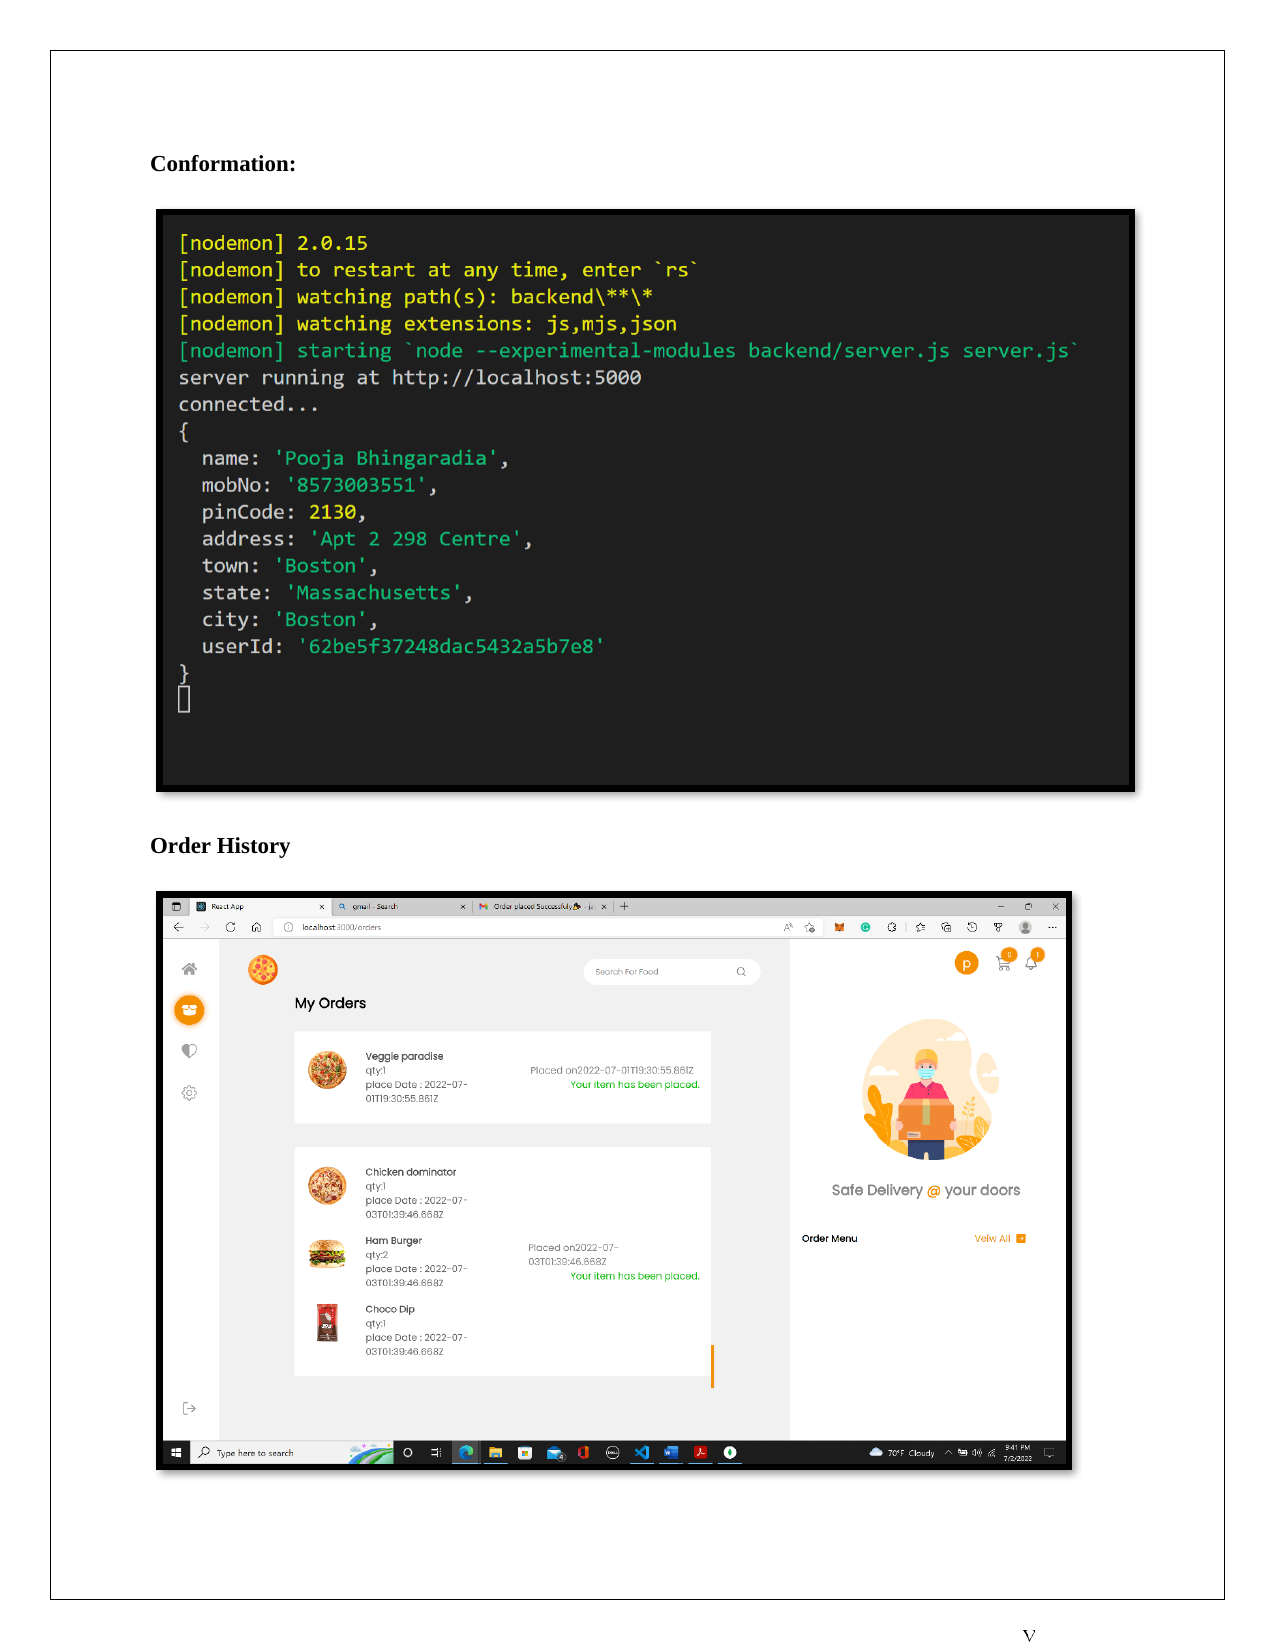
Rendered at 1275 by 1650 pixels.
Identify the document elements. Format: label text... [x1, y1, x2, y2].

picture [163, 215, 1129, 785]
picture [1022, 1630, 1035, 1642]
text Order History [150, 832, 1125, 859]
text Conformation: [150, 150, 1125, 176]
picture [163, 898, 1066, 1464]
